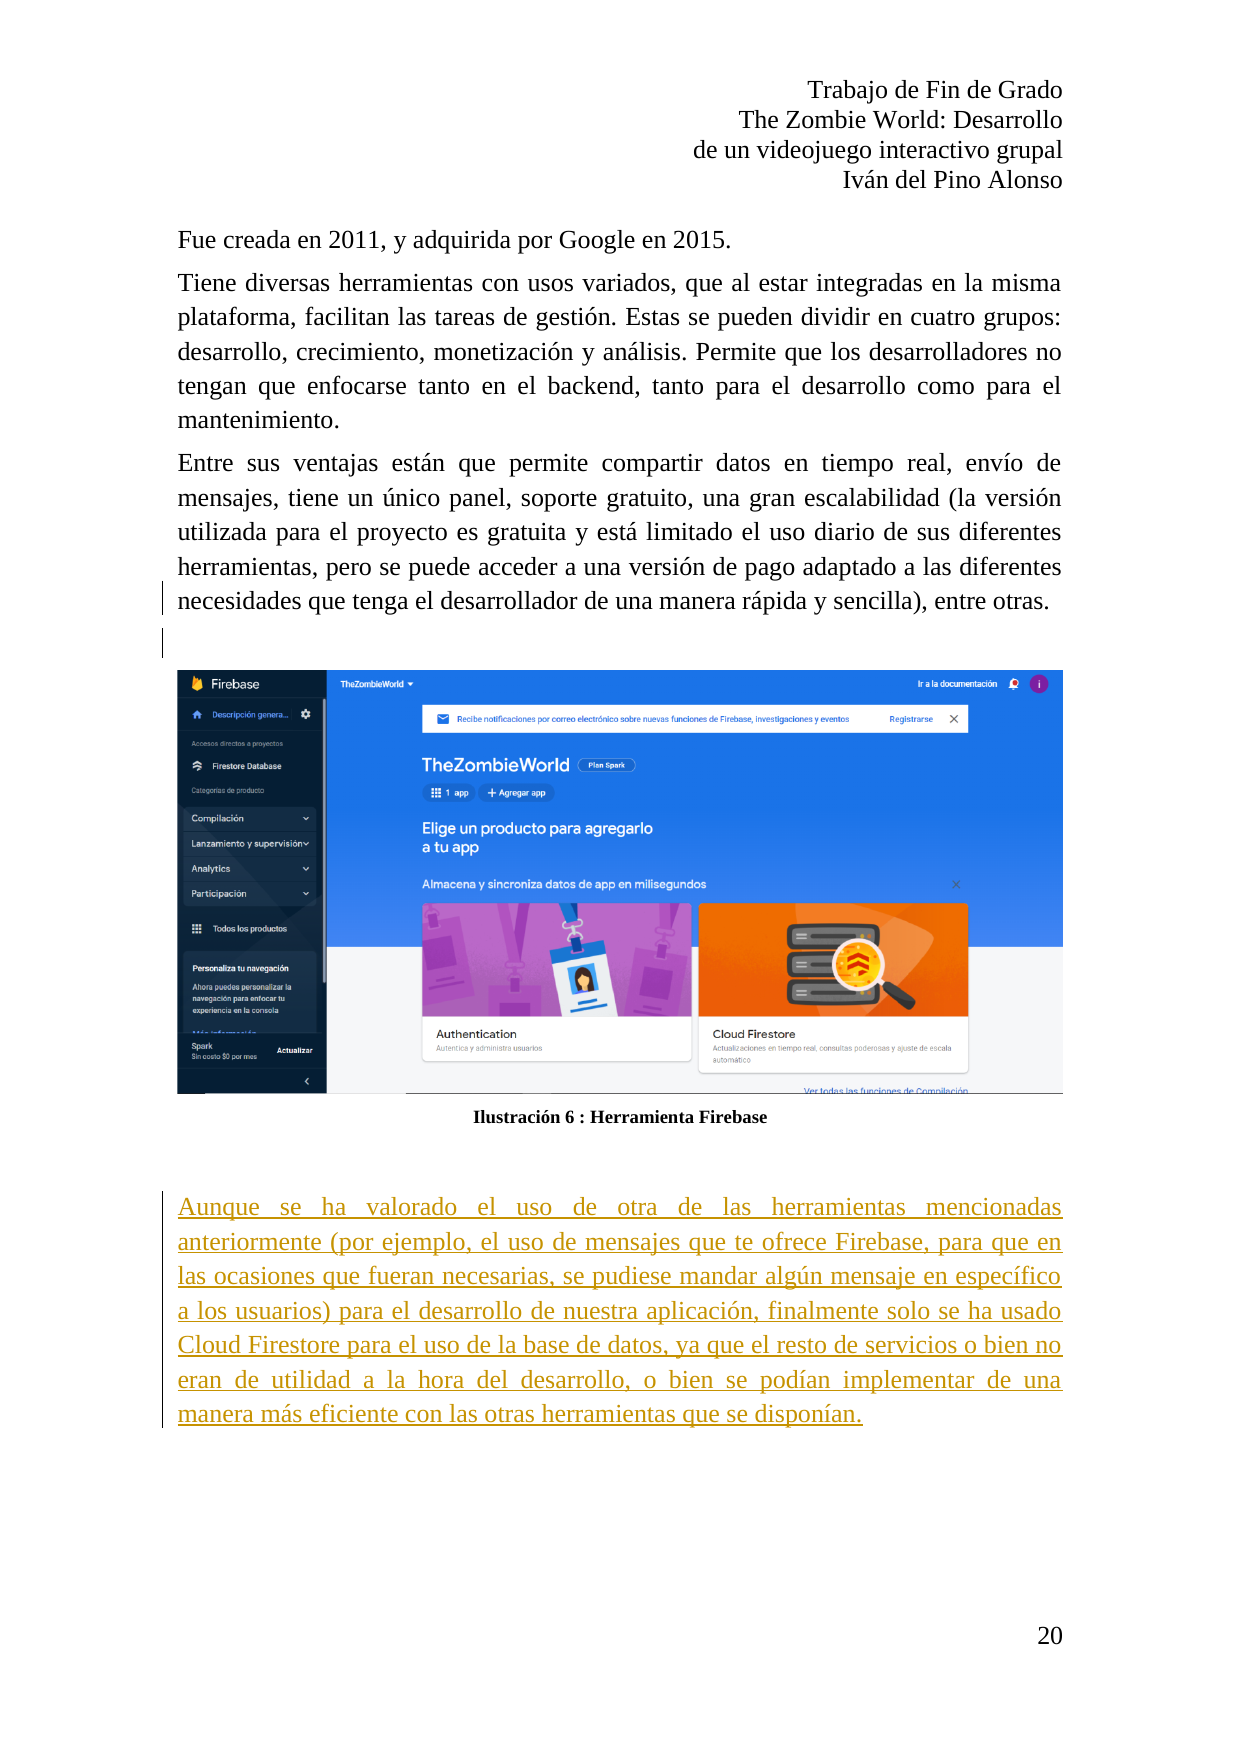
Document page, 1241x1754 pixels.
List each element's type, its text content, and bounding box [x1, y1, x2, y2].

text Fue creada en 2011, y adquirida por Google en 2015. [177, 224, 1063, 254]
text Entre sus ventajas están que permite compartir datos en tiempo real, envío de mensajes, tiene un único panel, soporte gratuito, una gran escalabilidad (la versión utilizada para el proyecto es gratuita y está limitado el uso diario de sus diferentes herramientas, pero se puede acceder a una versión de pago adaptado a las diferentes necesidades que tenga el desarrollador de una manera rápida y sencilla), entre otras. [177, 447, 1063, 615]
text Tiene diversas herramientas con usos variados, que al estar integradas en la misma plataforma, facilitan las tareas de gestión. Estas se pueden dividir en cuatro grupos: desarrollo, crecimiento, monetización y análisis. Permite que los desarrolladores no tengan que enfocarse tanto en el backend, tanto para el desarrollo como para el mantenimiento. [177, 267, 1063, 434]
picture [177, 670, 1063, 1094]
text Ilustración 6 : Herramienta Firebase [177, 1106, 1063, 1128]
